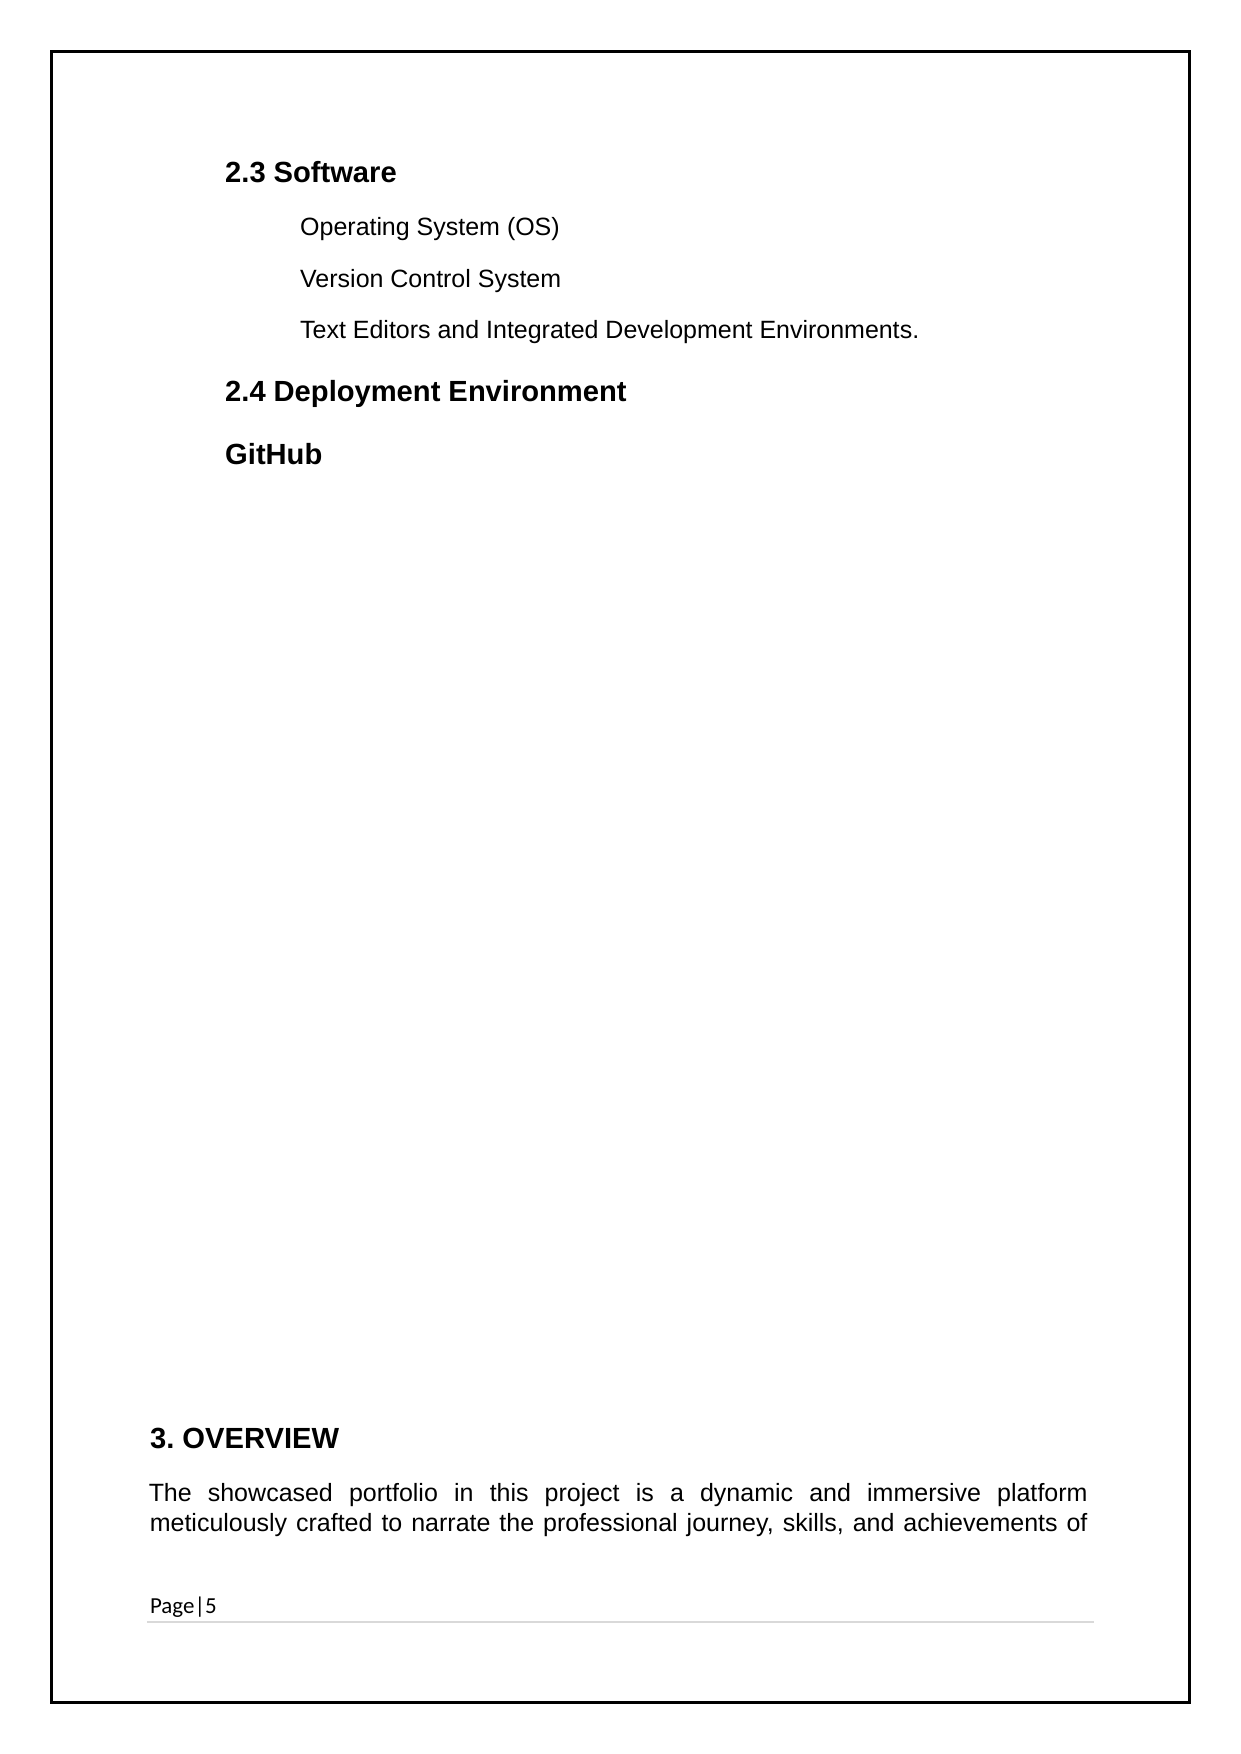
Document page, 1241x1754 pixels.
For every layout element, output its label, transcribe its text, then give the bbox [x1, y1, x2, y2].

list 2.3 Software [187, 155, 1091, 188]
text 3. OVERVIEW [150, 1421, 1091, 1454]
text Operating System (OS) [148, 212, 1089, 241]
text 2.4 Deployment Environment [150, 374, 1089, 407]
text GitHub [150, 437, 1089, 471]
text Version Control System [300, 264, 1089, 292]
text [148, 1478, 1089, 1536]
text Text Editors and Integrated Development Environments. [225, 315, 1089, 344]
